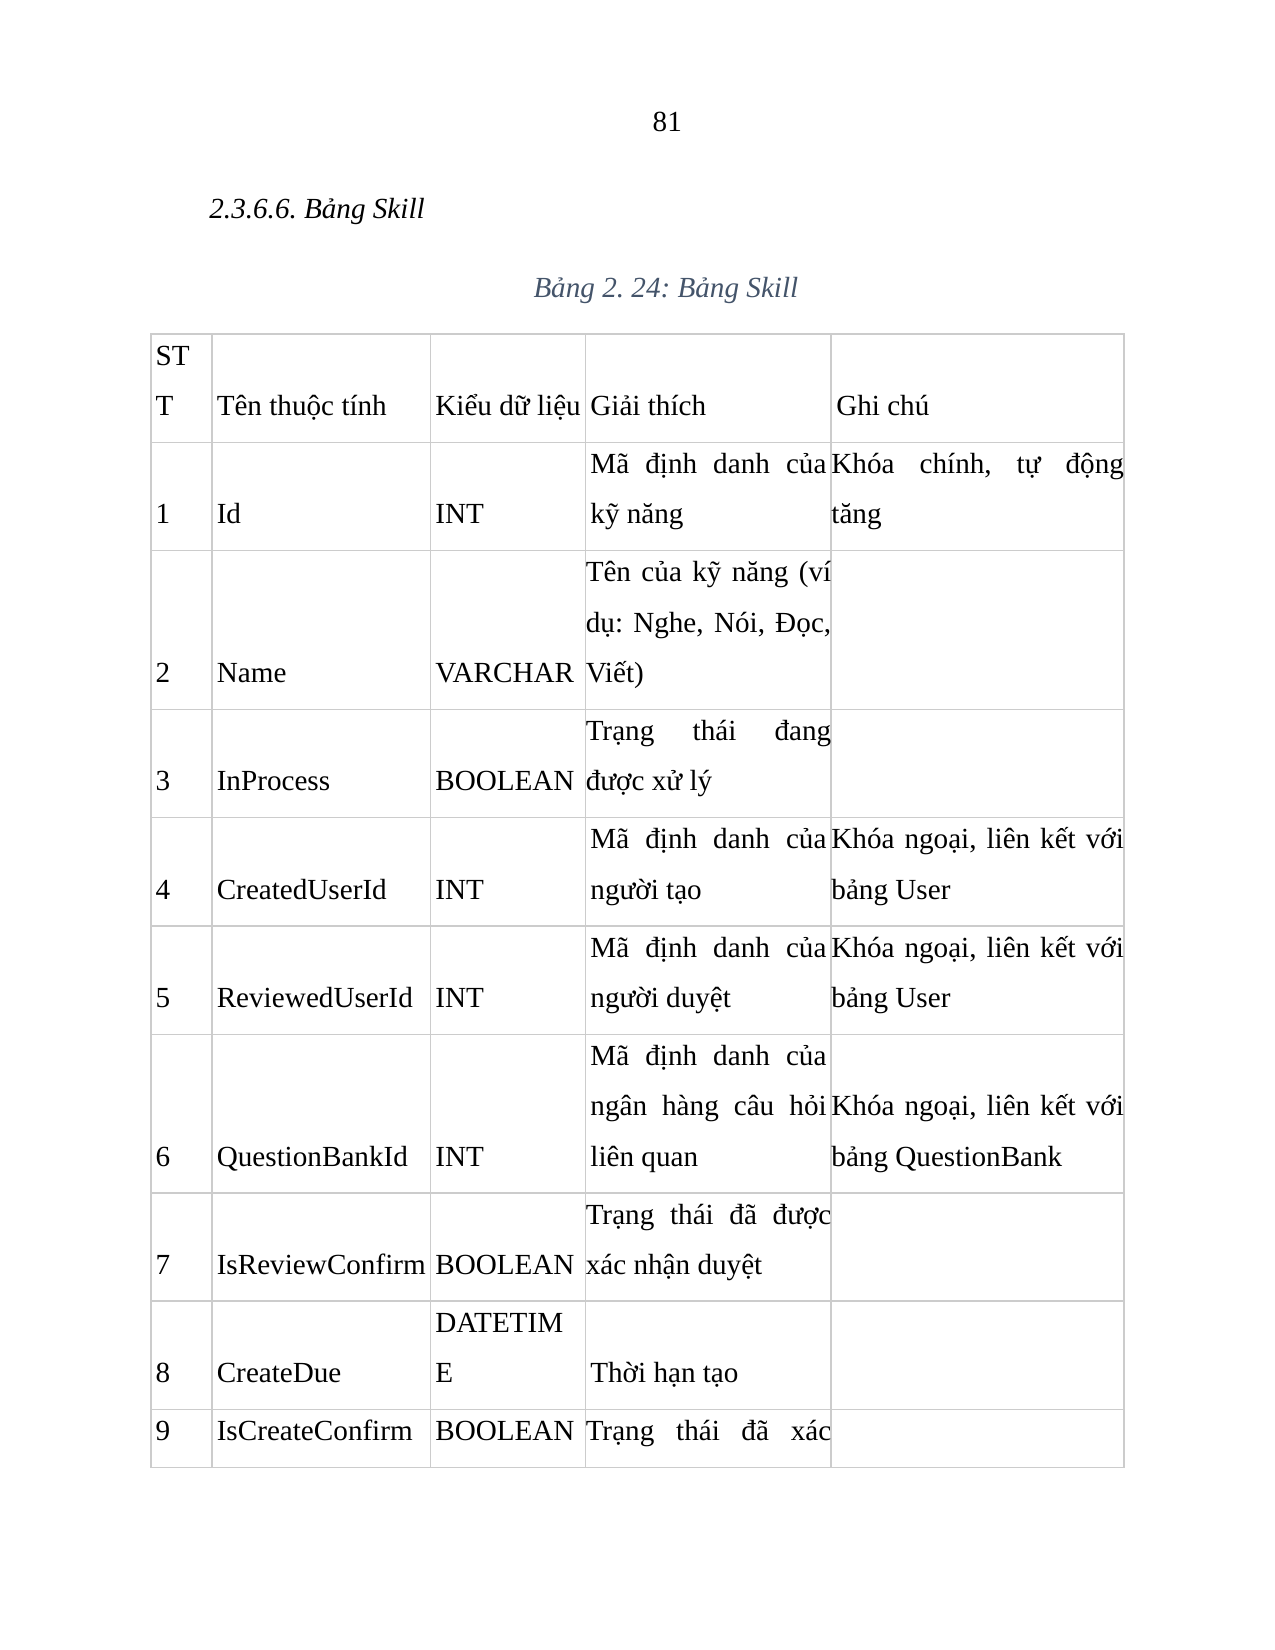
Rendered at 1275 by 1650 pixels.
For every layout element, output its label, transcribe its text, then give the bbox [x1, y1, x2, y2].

table_cell DATETIME [431, 1302, 585, 1409]
table_cell 7 [152, 1194, 211, 1300]
table_cell 4 [152, 818, 211, 925]
table_cell Khóa ngoại, liên kết với bảng User [832, 818, 1123, 925]
table_cell Khóa chính, tự động tăng [832, 443, 1123, 550]
table_cell Trạng thái đã được xác nhận duyệt [586, 1194, 830, 1300]
table_cell Mã định danh của người tạo [586, 818, 830, 925]
table_cell CreateDue [213, 1302, 430, 1409]
table_cell INT [431, 927, 585, 1033]
table_cell [832, 1410, 1123, 1467]
table_cell INT [431, 818, 585, 925]
table_cell Mã định danh của người duyệt [586, 927, 830, 1033]
table_cell 1 [152, 443, 211, 550]
table_cell BOOLEAN [431, 1194, 585, 1300]
table_cell ReviewedUserId [213, 927, 430, 1033]
table_cell QuestionBankId [213, 1035, 430, 1192]
table_cell Name [213, 551, 430, 708]
table_cell InProcess [213, 710, 430, 817]
table_header Giải thích [586, 335, 830, 441]
table_header STT [152, 335, 211, 441]
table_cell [586, 1410, 830, 1467]
text Bảng 2. 24: Bảng Skill [150, 270, 1125, 304]
table_cell Mã định danh của ngân hàng câu hỏi liên quan [586, 1035, 830, 1192]
table_header Ghi chú [832, 335, 1123, 441]
table_cell BOOLEAN [431, 710, 585, 817]
table_cell Trạng thái đang được xử lý [586, 710, 830, 817]
table_cell VARCHAR [431, 551, 585, 708]
table_cell 8 [152, 1302, 211, 1409]
table_cell 2 [152, 551, 211, 708]
subtitle 2.3.6.6. Bảng Skill [150, 191, 1125, 224]
table_cell Tên của kỹ năng (ví dụ: Nghe, Nói, Đọc, Viết) [586, 551, 830, 708]
table_cell [832, 710, 1123, 817]
table_cell 6 [152, 1035, 211, 1192]
table_cell INT [431, 443, 585, 550]
table_cell 3 [152, 710, 211, 817]
table_cell Thời hạn tạo [586, 1302, 830, 1409]
table_cell Id [213, 443, 430, 550]
table_cell [832, 1194, 1123, 1300]
table_cell Khóa ngoại, liên kết với bảng User [832, 927, 1123, 1033]
table_cell 9 [152, 1410, 211, 1467]
table_cell CreatedUserId [213, 818, 430, 925]
table_cell BOOLEAN [431, 1410, 585, 1467]
table_cell IsReviewConfirm [213, 1194, 430, 1300]
table_cell Mã định danh của kỹ năng [586, 443, 830, 550]
table_header Kiểu dữ liệu [431, 335, 585, 441]
table_header Tên thuộc tính [213, 335, 430, 441]
table_cell [832, 551, 1123, 708]
table_cell Khóa ngoại, liên kết với bảng QuestionBank [832, 1035, 1123, 1192]
table_cell INT [431, 1035, 585, 1192]
table_cell IsCreateConfirm [213, 1410, 430, 1467]
table_cell [832, 1302, 1123, 1409]
table_cell 5 [152, 927, 211, 1033]
